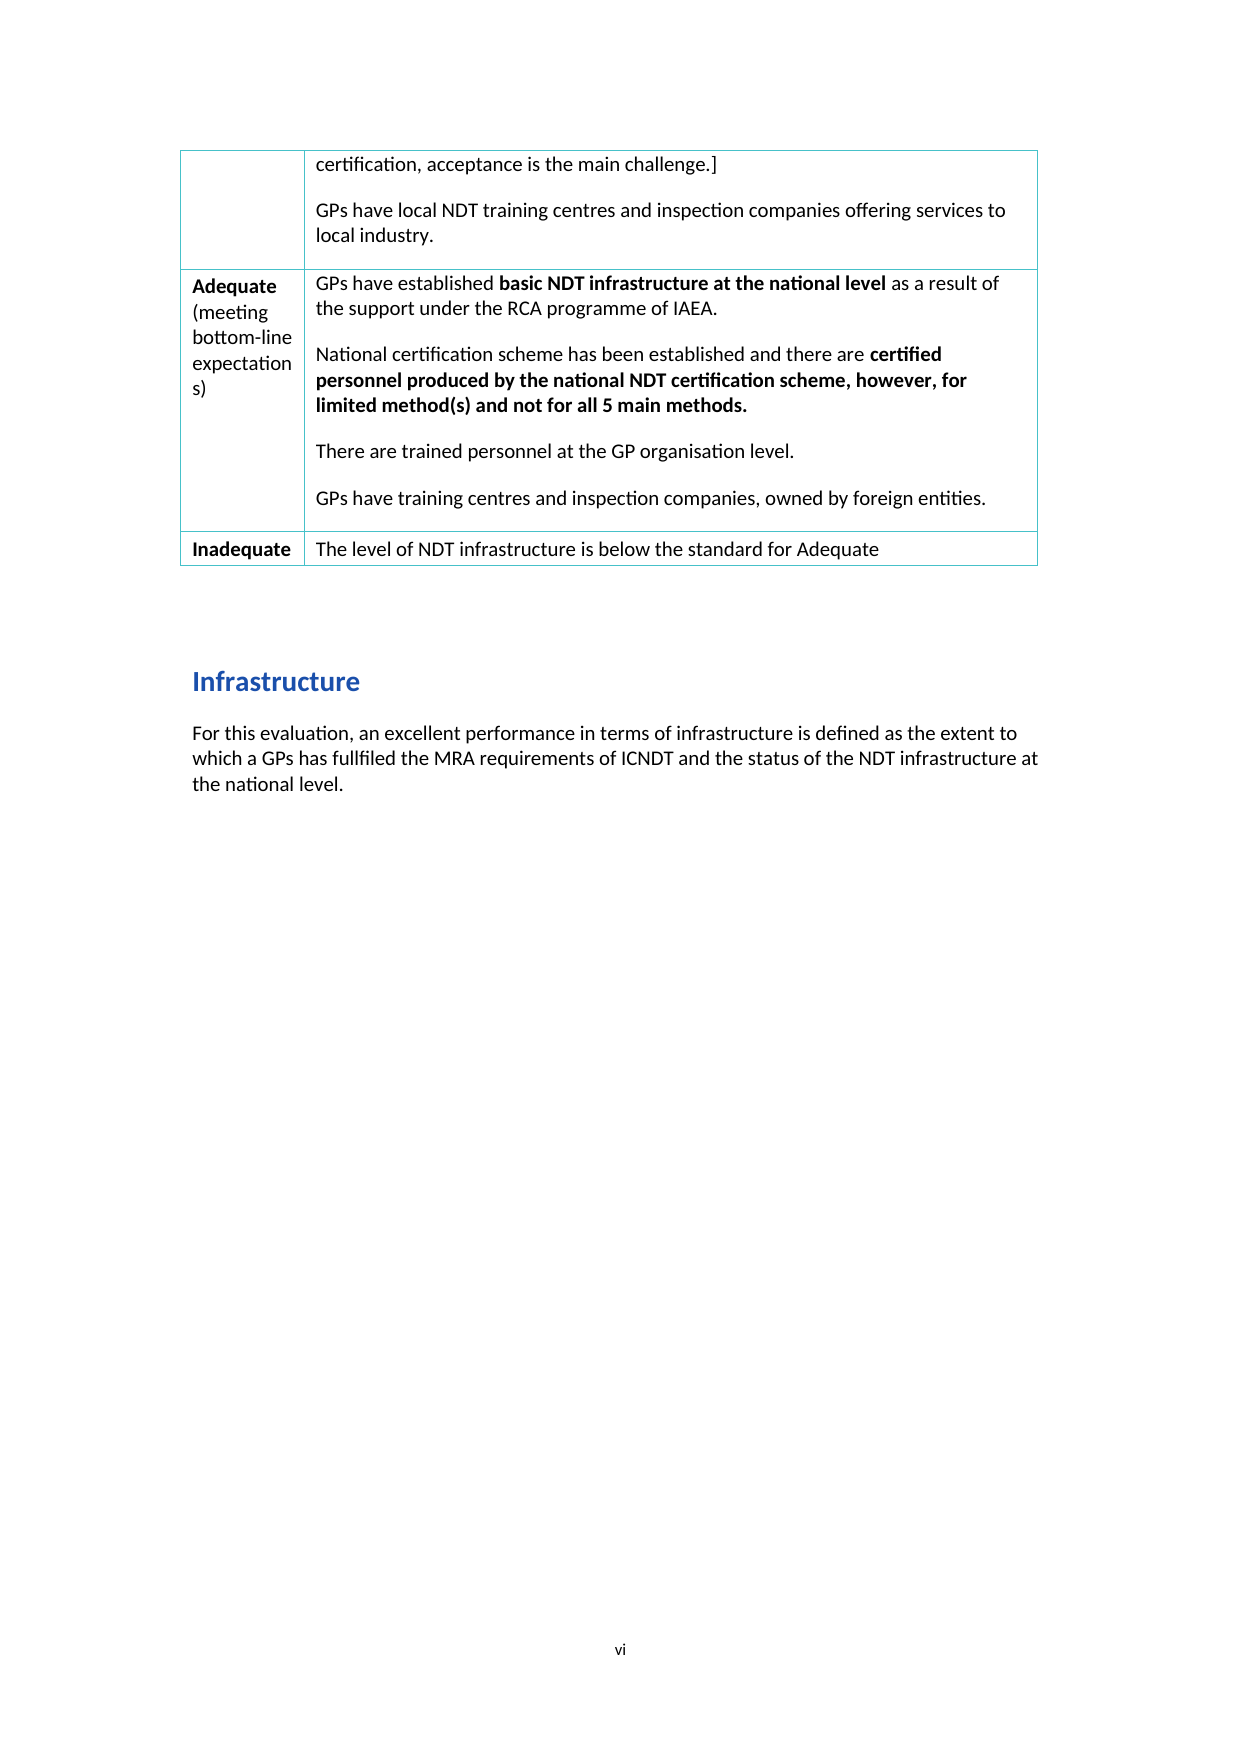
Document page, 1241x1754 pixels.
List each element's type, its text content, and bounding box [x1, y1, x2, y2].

table_cell Inadequate [181, 532, 304, 565]
table_cell The level of NDT infrastructure is below the standard for Adequate [305, 532, 1037, 565]
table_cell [181, 151, 304, 269]
table_cell GPs have established basic NDT infrastructure at the national level as a result of the support under the RCA programme of IAEA. National certification scheme has been established and there are certified personnel produced by the national NDT certification scheme, however, for limited method(s) and not for all 5 main methods. There are trained personnel at the GP organisation level. GPs have training centres and inspection companies, owned by foreign entities. [305, 270, 1037, 531]
table_cell Adequate (meeting bottom-line expectations) [181, 270, 304, 531]
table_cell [305, 151, 1037, 269]
text For this evaluation, an excellent performance in terms of infrastructure is defined as the extent to which a GPs has fullfiled the MRA requirements of ICNDT and the status of the NDT infrastructure at the national level. [192, 720, 1048, 796]
subtitle Infrastructure [192, 663, 1048, 698]
